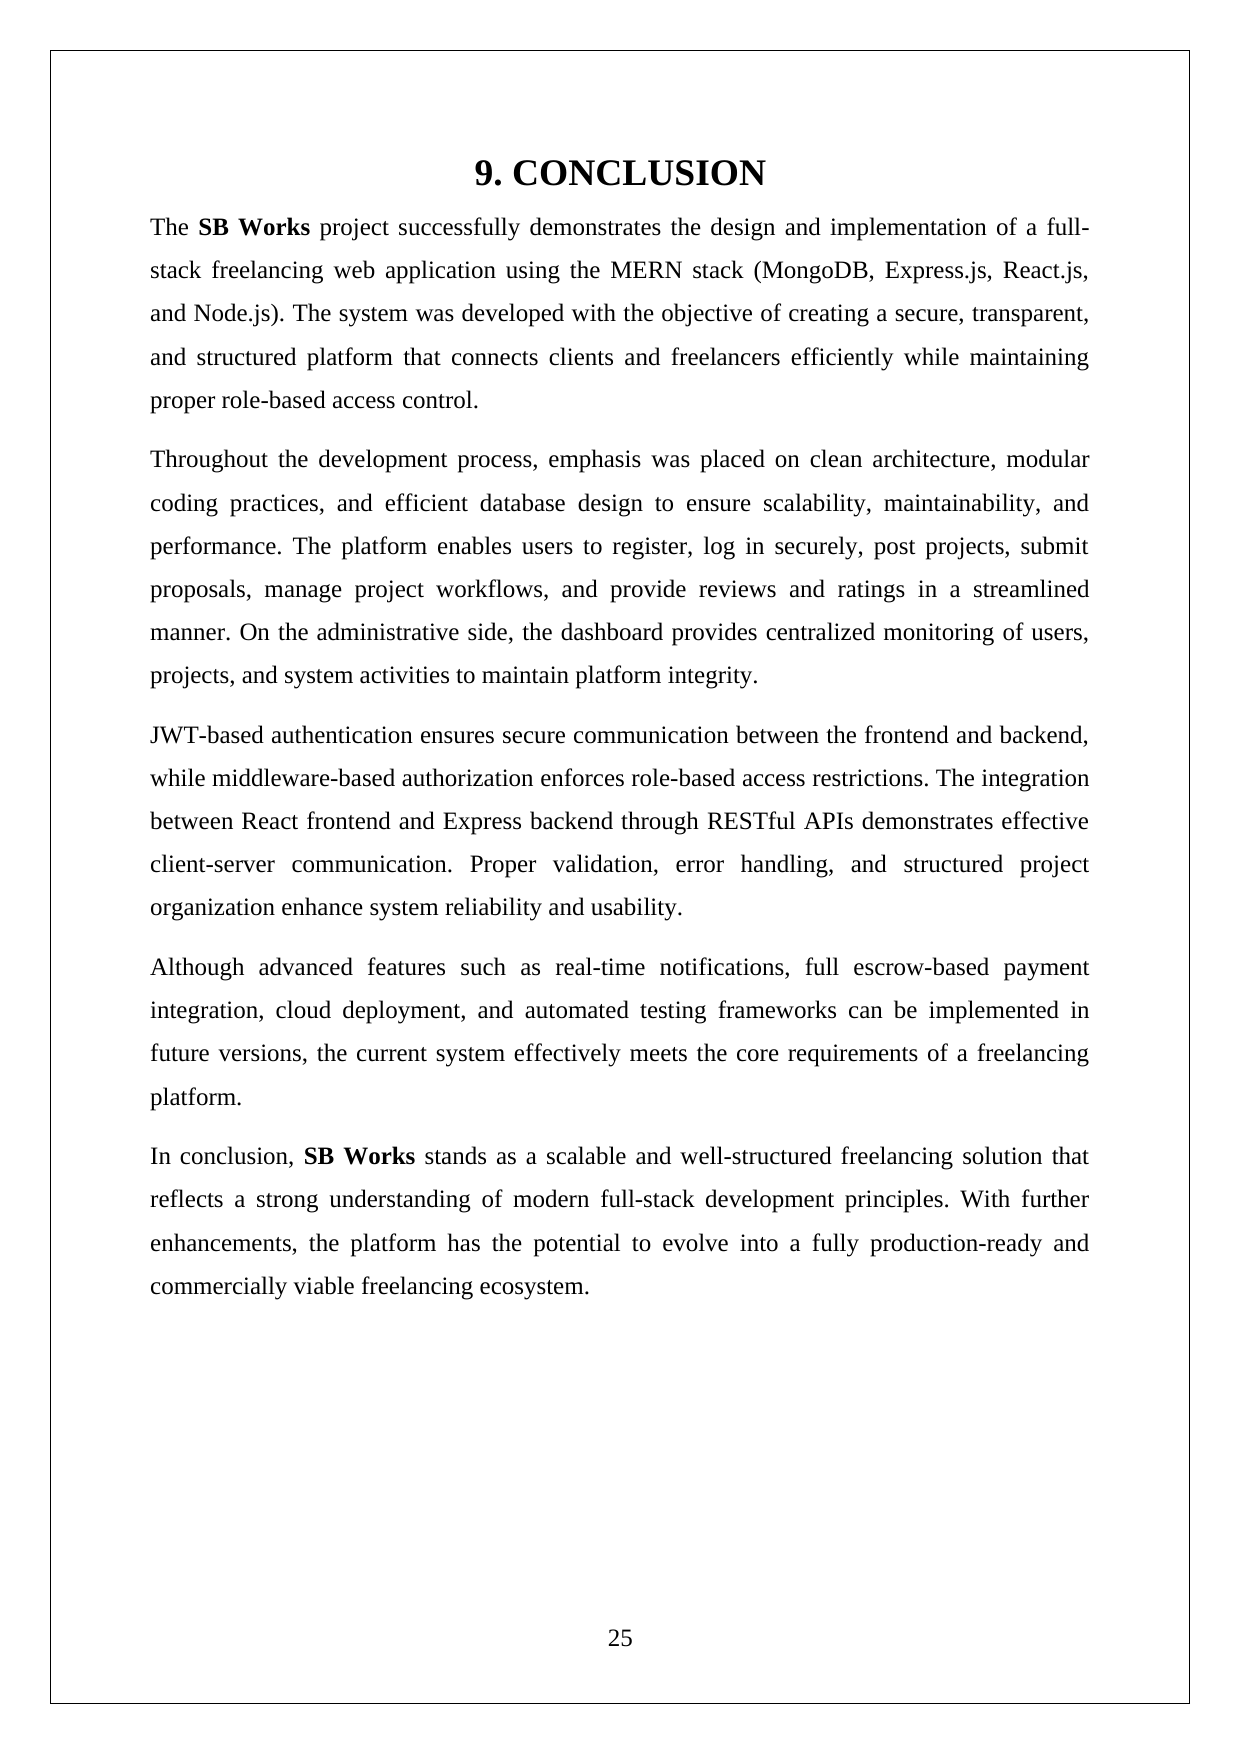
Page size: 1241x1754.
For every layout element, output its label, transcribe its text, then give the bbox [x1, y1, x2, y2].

text 9. CONCLUSION [150, 150, 1090, 193]
text JWT-based authentication ensures secure communication between the frontend and backend, while middleware-based authorization enforces role-based access restrictions. The integration between React frontend and Express backend through RESTful APIs demonstrates effective client-server communication. Proper validation, error handling, and structured project organization enhance system reliability and usability. [150, 720, 1090, 921]
text Throughout the development process, emphasis was placed on clean architecture, modular coding practices, and efficient database design to ensure scalability, maintainability, and performance. The platform enables users to register, log in securely, post projects, submit proposals, manage project workflows, and provide reviews and ratings in a streamlined manner. On the administrative side, the dashboard provides centralized monitoring of users, projects, and system activities to maintain platform integrity. [150, 444, 1090, 689]
text Although advanced features such as real-time notifications, full escrow-based payment integration, cloud deployment, and automated testing frameworks can be implemented in future versions, the current system effectively meets the core requirements of a freelancing platform. [150, 952, 1090, 1110]
text In conclusion, SB Works stands as a scalable and well-structured freelancing solution that reflects a strong understanding of modern full-stack development principles. With further enhancements, the platform has the potential to evolve into a fully production-ready and commercially viable freelancing ecosystem. [150, 1141, 1090, 1299]
text The SB Works project successfully demonstrates the design and implementation of a full-stack freelancing web application using the MERN stack (MongoDB, Express.js, React.js, and Node.js). The system was developed with the objective of creating a secure, transparent, and structured platform that connects clients and freelancers efficiently while maintaining proper role-based access control. [150, 212, 1090, 413]
